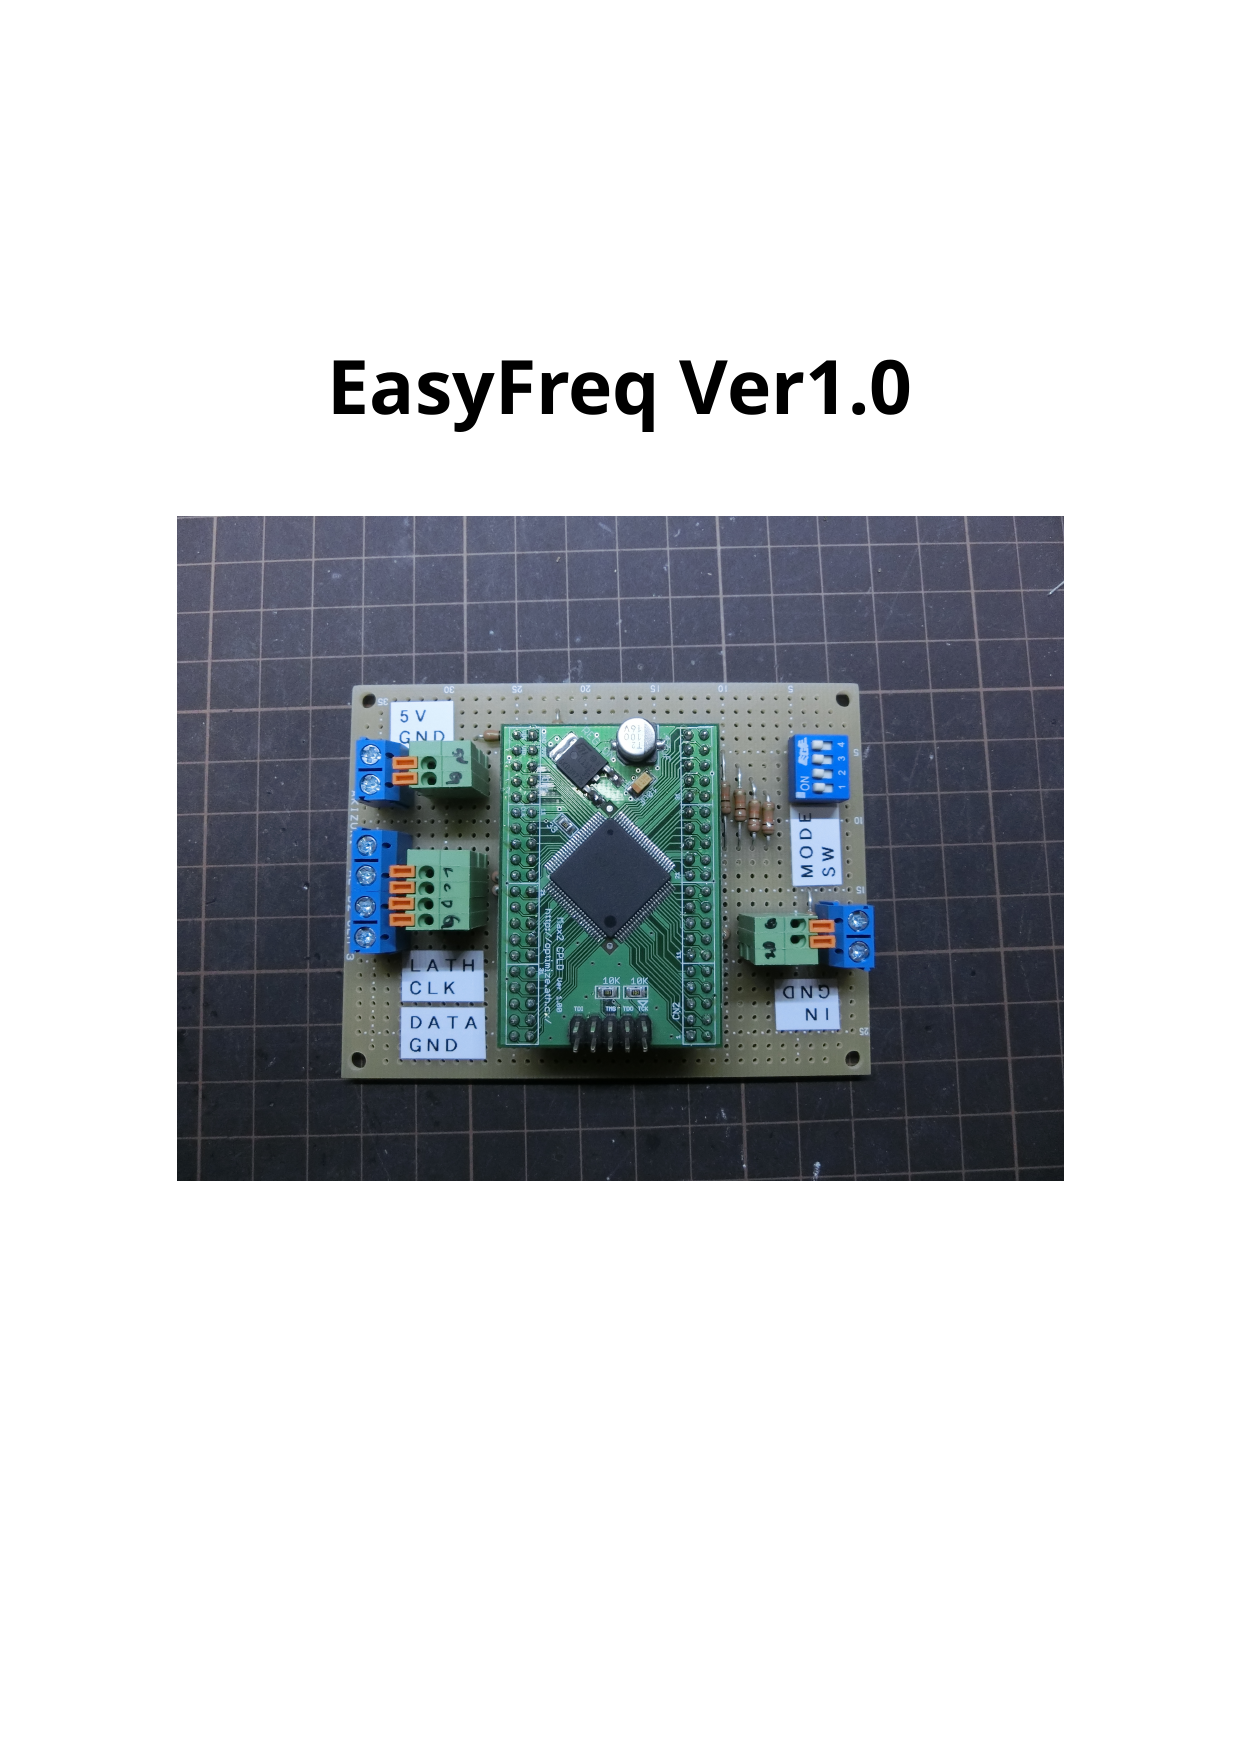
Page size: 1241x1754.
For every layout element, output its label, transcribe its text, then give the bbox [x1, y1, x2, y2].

picture [177, 516, 1064, 1181]
text EasyFreq Ver1.0 [177, 329, 1063, 442]
